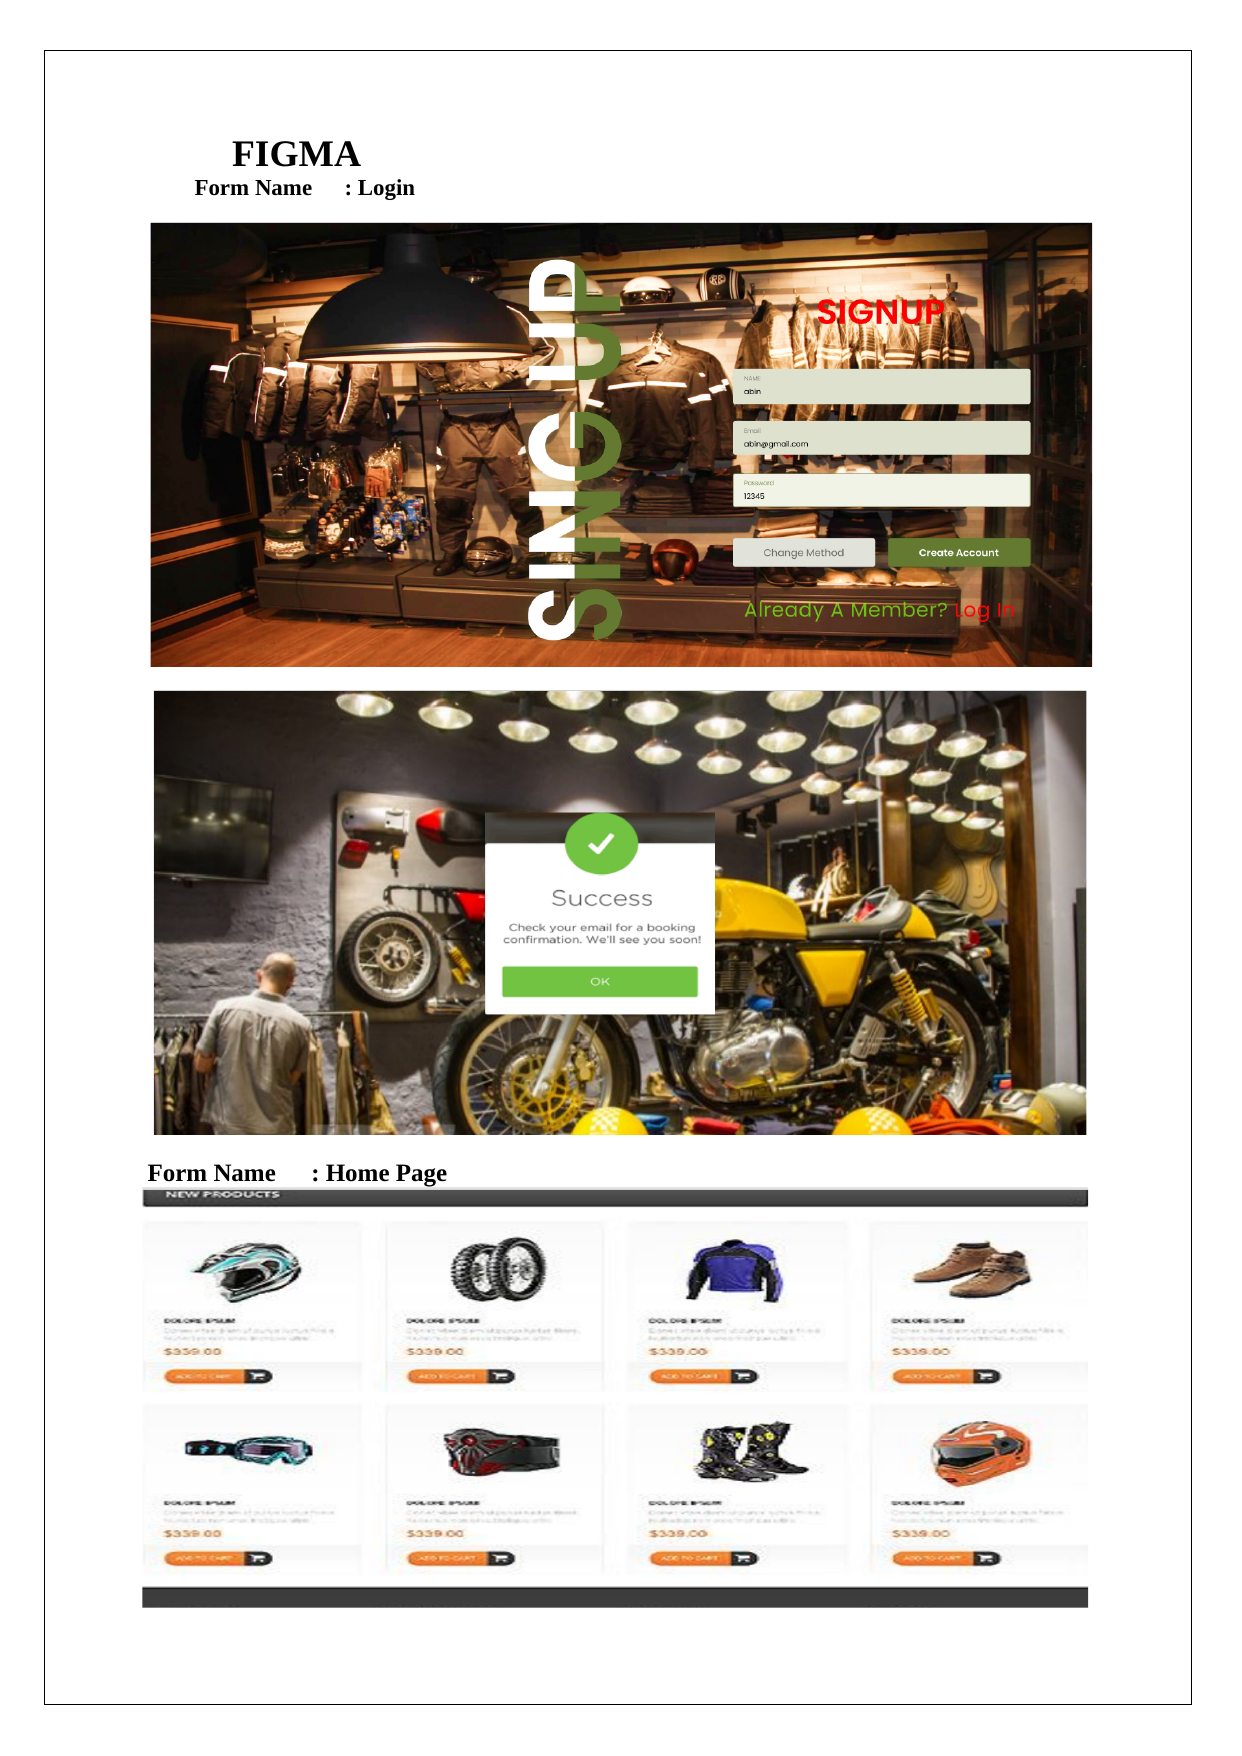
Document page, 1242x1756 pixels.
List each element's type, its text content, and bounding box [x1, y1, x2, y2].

text FIGMA [45, 131, 1182, 174]
text Form Name : Home Page [142, 1158, 1182, 1187]
text Form Name : Login [45, 174, 1182, 201]
picture [150, 222, 1093, 667]
picture [153, 690, 1087, 1135]
picture [142, 1187, 1089, 1608]
